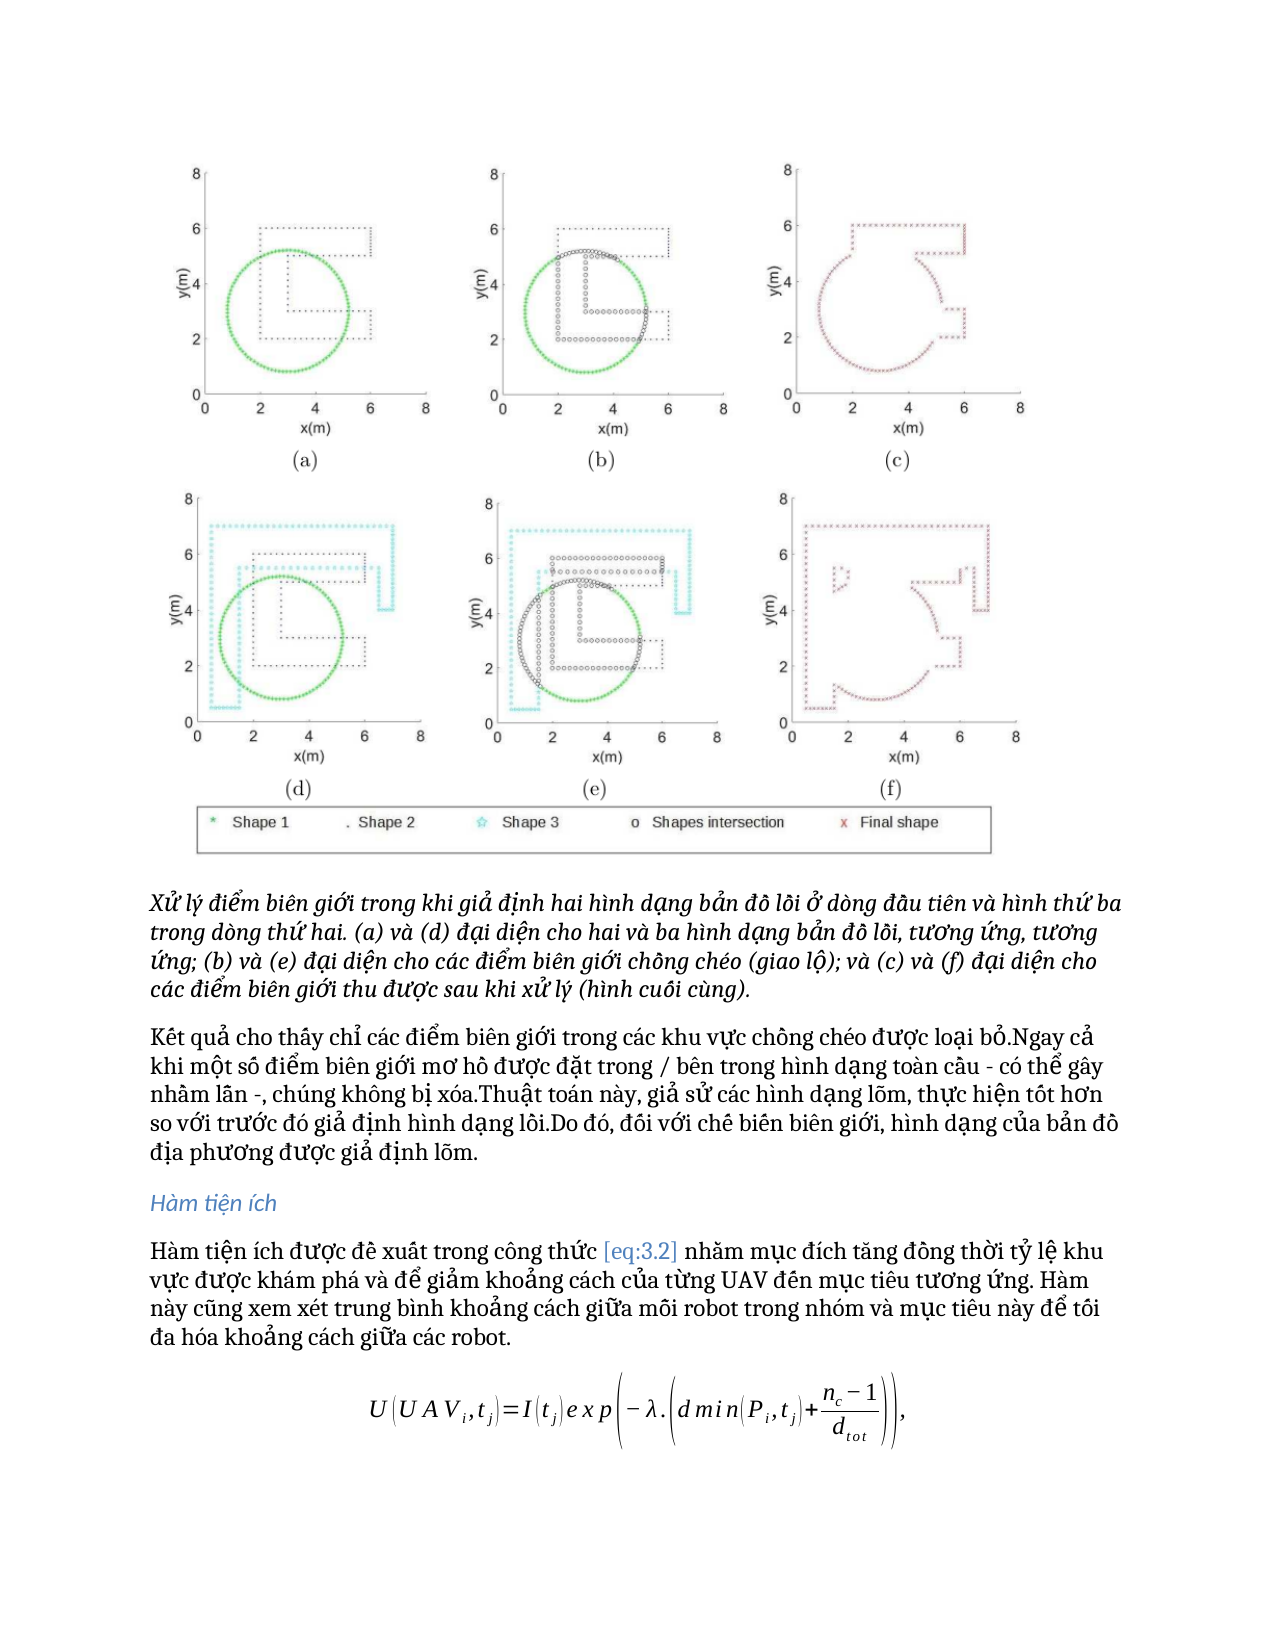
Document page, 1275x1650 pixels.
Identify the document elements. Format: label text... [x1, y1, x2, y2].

subtitle Hàm tiện ích [150, 1187, 1125, 1218]
text Hàm tiện ích được đề xuất trong công thức [eq:3.2] nhằm mục đích tăng đồng thời tỷ lệ khu vực được khám phá và để giảm khoảng cách của từng UAV đến mục tiêu tương ứng. Hàm này cũng xem xét trung bình khoảng cách giữa mỗi robot trong nhóm và mục tiêu này để tối đa hóa khoảng cách giữa các robot. [150, 1237, 1125, 1352]
text Kết quả cho thấy chỉ các điểm biên giới trong các khu vực chồng chéo được loại bỏ.Ngay cả khi một số điểm biên giới mơ hồ được đặt trong / bên trong hình dạng toàn cầu - có thể gây nhầm lẫn -, chúng không bị xóa.Thuật toán này, giả sử các hình dạng lõm, thực hiện tốt hơn so với trước đó giả định hình dạng lồi.Do đó, đối với chế biến biên giới, hình dạng của bản đồ địa phương được giả định lõm. [150, 1023, 1125, 1167]
picture [168, 150, 1044, 869]
text Xử lý điểm biên giới trong khi giả định hai hình dạng bản đồ lồi ở dòng đầu tiên và hình thứ ba trong dòng thứ hai. (a) và (d) đại diện cho hai và ba hình dạng bản đồ lồi, tương ứng, tương ứng; (b) và (e) đại diện cho các điểm biên giới chồng chéo (giao lộ); và (c) và (f) đại diện cho các điểm biên giới thu được sau khi xử lý (hình cuối cùng). [150, 889, 1125, 1004]
